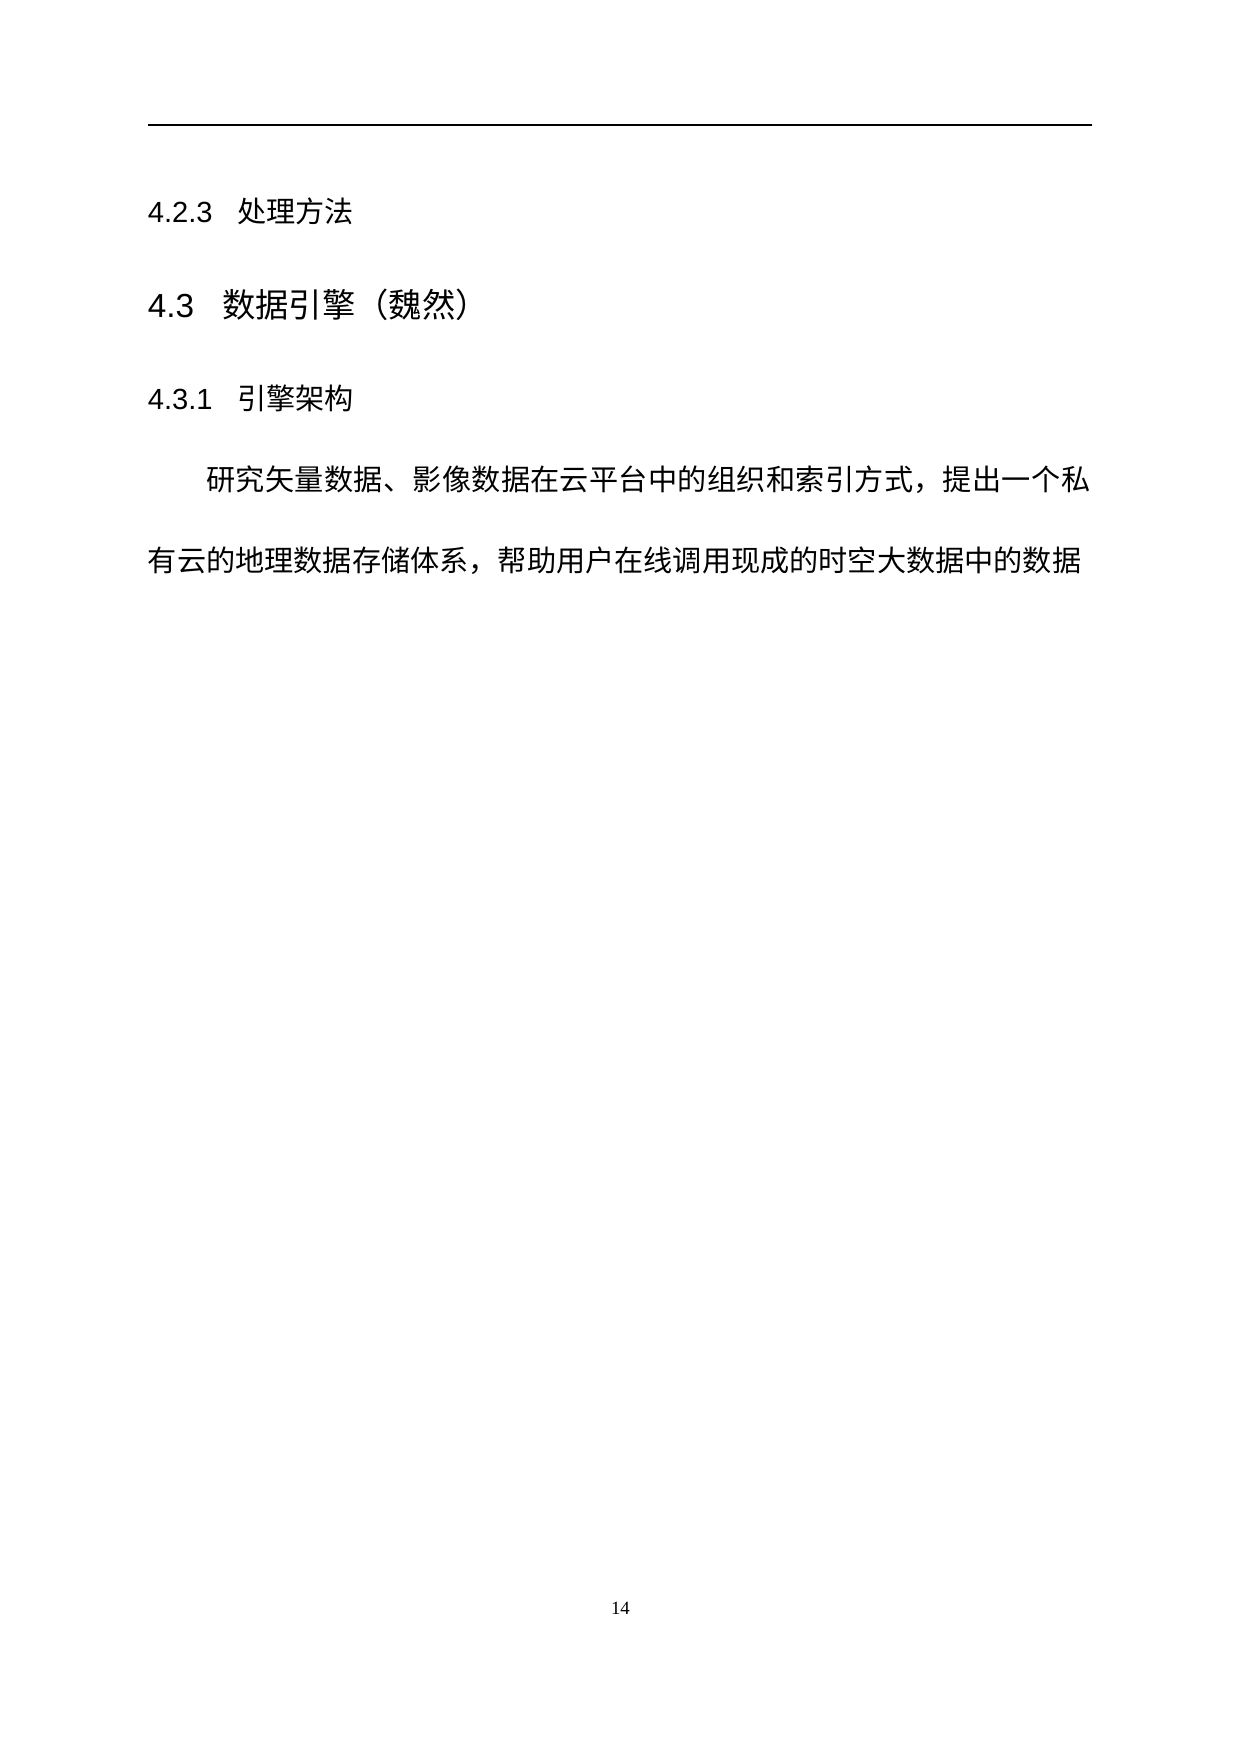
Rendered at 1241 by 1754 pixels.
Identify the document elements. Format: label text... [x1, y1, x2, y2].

subtitle 数据引擎（魏然） [148, 263, 1092, 344]
subtitle 处理方法 [148, 170, 1092, 251]
subtitle 引擎架构 [148, 356, 1092, 437]
text 研究矢量数据、影像数据在云平台中的组织和索引方式，提出一个私有云的地理数据存储体系，帮助用户在线调用现成的时空大数据中的数据 [148, 437, 1092, 599]
